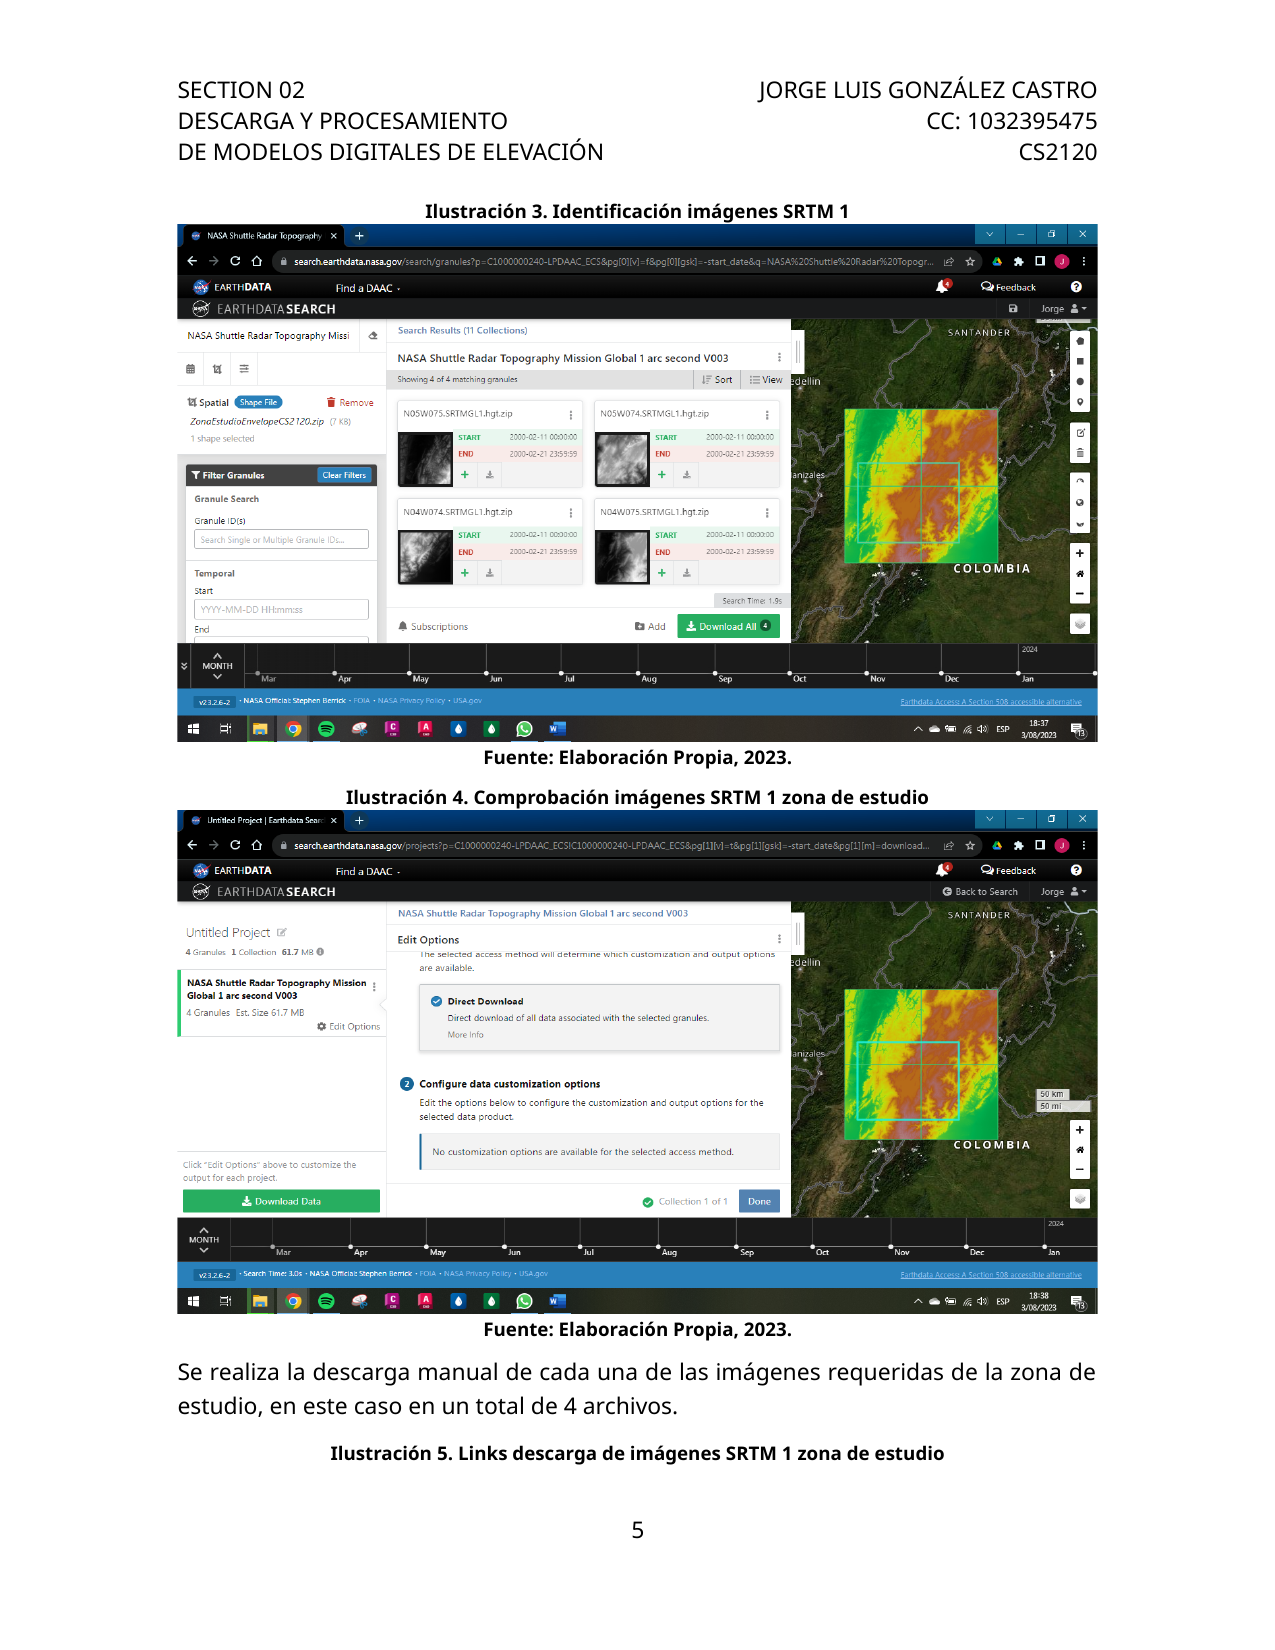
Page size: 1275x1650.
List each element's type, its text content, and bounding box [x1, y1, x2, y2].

text Fuente: Elaboración Propia, 2023. [177, 744, 1098, 770]
picture [177, 224, 1098, 742]
text Fuente: Elaboración Propia, 2023. [177, 1316, 1098, 1341]
text Se realiza la descarga manual de cada una de las imágenes requeridas de la zona de estudio, en este caso en un total de 4 archivos. [177, 1356, 1098, 1421]
picture [177, 810, 1098, 1314]
